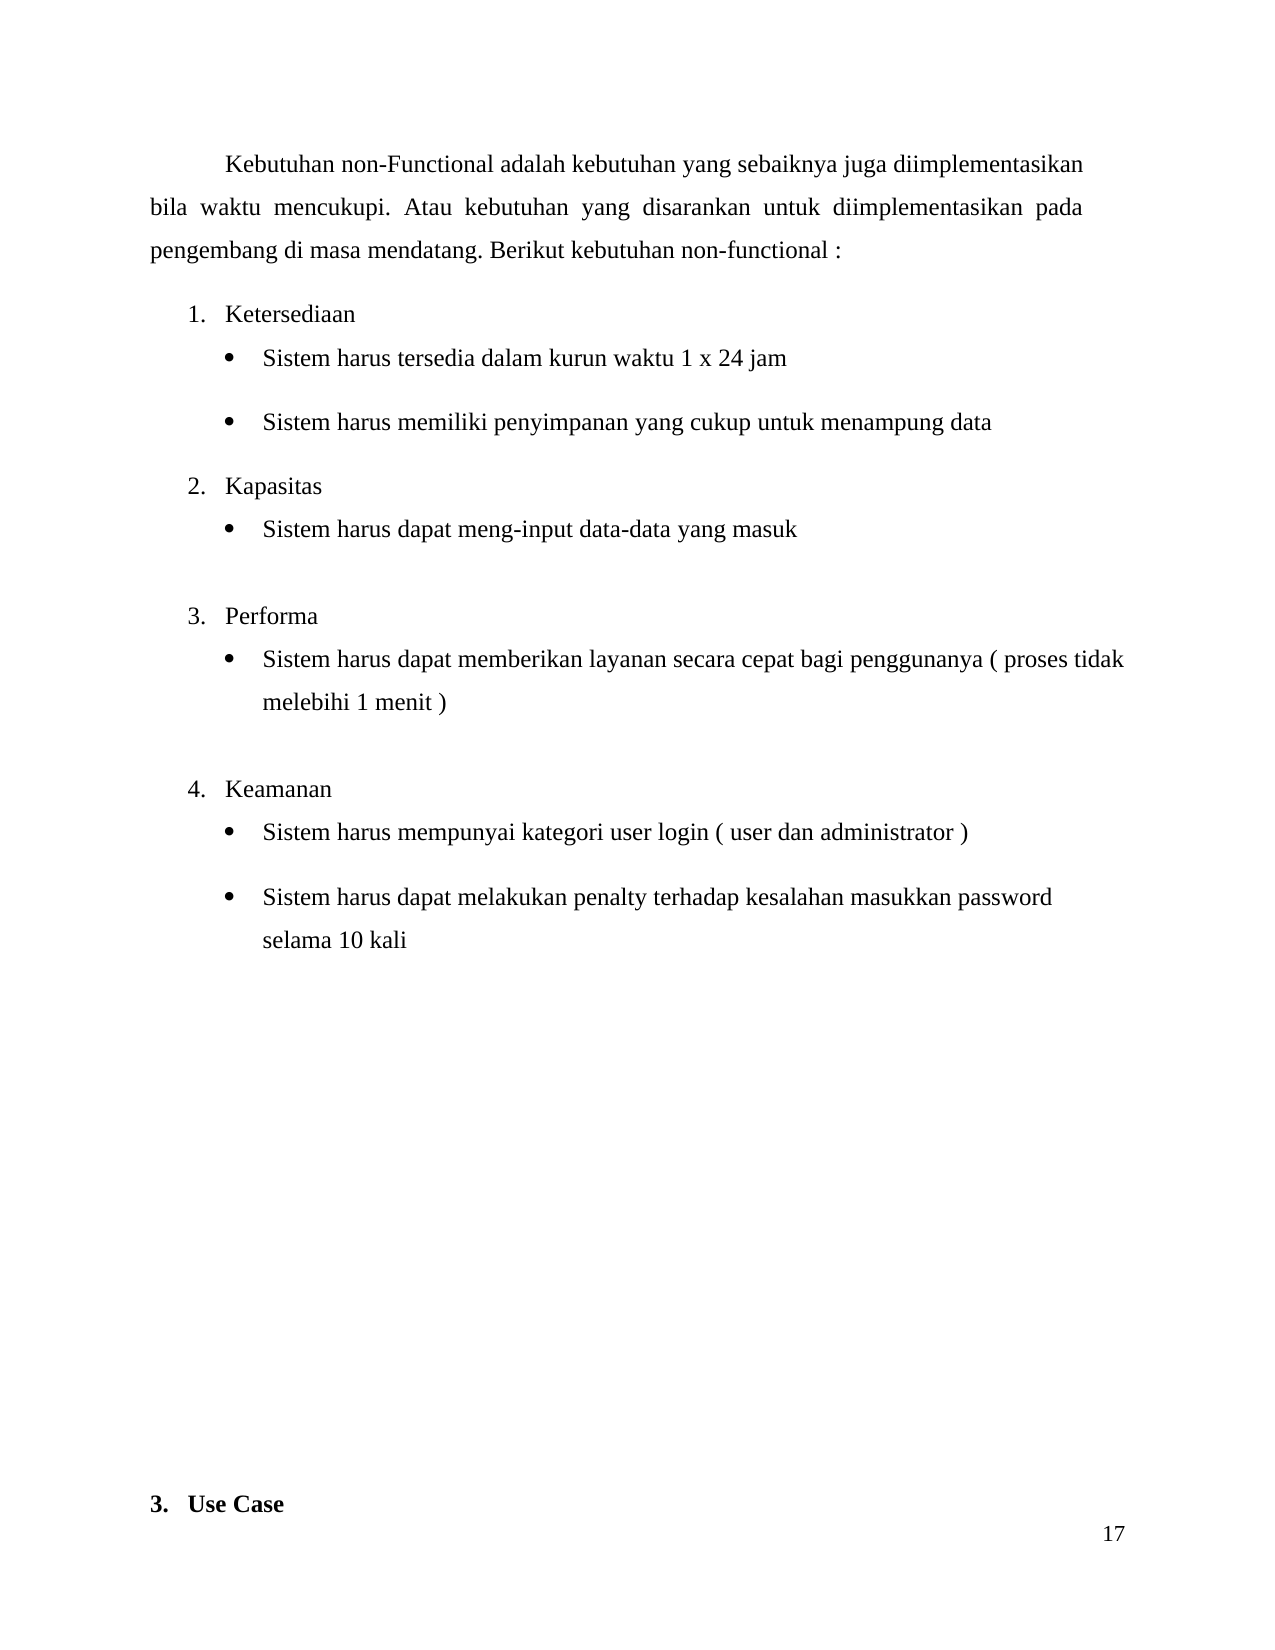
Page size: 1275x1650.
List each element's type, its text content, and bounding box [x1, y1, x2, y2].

list Sistem harus memiliki penyimpanan yang cukup untuk menampung data [225, 407, 1212, 436]
subtitle Use Case [150, 1489, 1212, 1517]
list Kapasitas [187, 471, 1212, 500]
list Sistem harus dapat meng-input data-data yang masuk [225, 514, 1212, 543]
list Sistem harus tersedia dalam kurun waktu 1 x 24 jam [225, 343, 1212, 371]
list Sistem harus dapat melakukan penalty terhadap kesalahan masukkan password selama 10 kali [225, 882, 1053, 954]
text Kebutuhan non-Functional adalah kebutuhan yang sebaiknya juga diimplementasikan bila waktu mencukupi. Atau kebutuhan yang disarankan untuk diimplementasikan pada pengembang di masa mendatang. Berikut kebutuhan non-functional : [150, 149, 1083, 264]
list Keamanan [187, 774, 1212, 803]
list Sistem harus mempunyai kategori user login ( user dan administrator ) [225, 817, 1212, 846]
list Ketersediaan [187, 299, 1212, 328]
list Performa [187, 601, 1212, 629]
list Sistem harus dapat memberikan layanan secara cepat bagi penggunanya ( proses tidak melebihi 1 menit ) [225, 644, 1124, 716]
